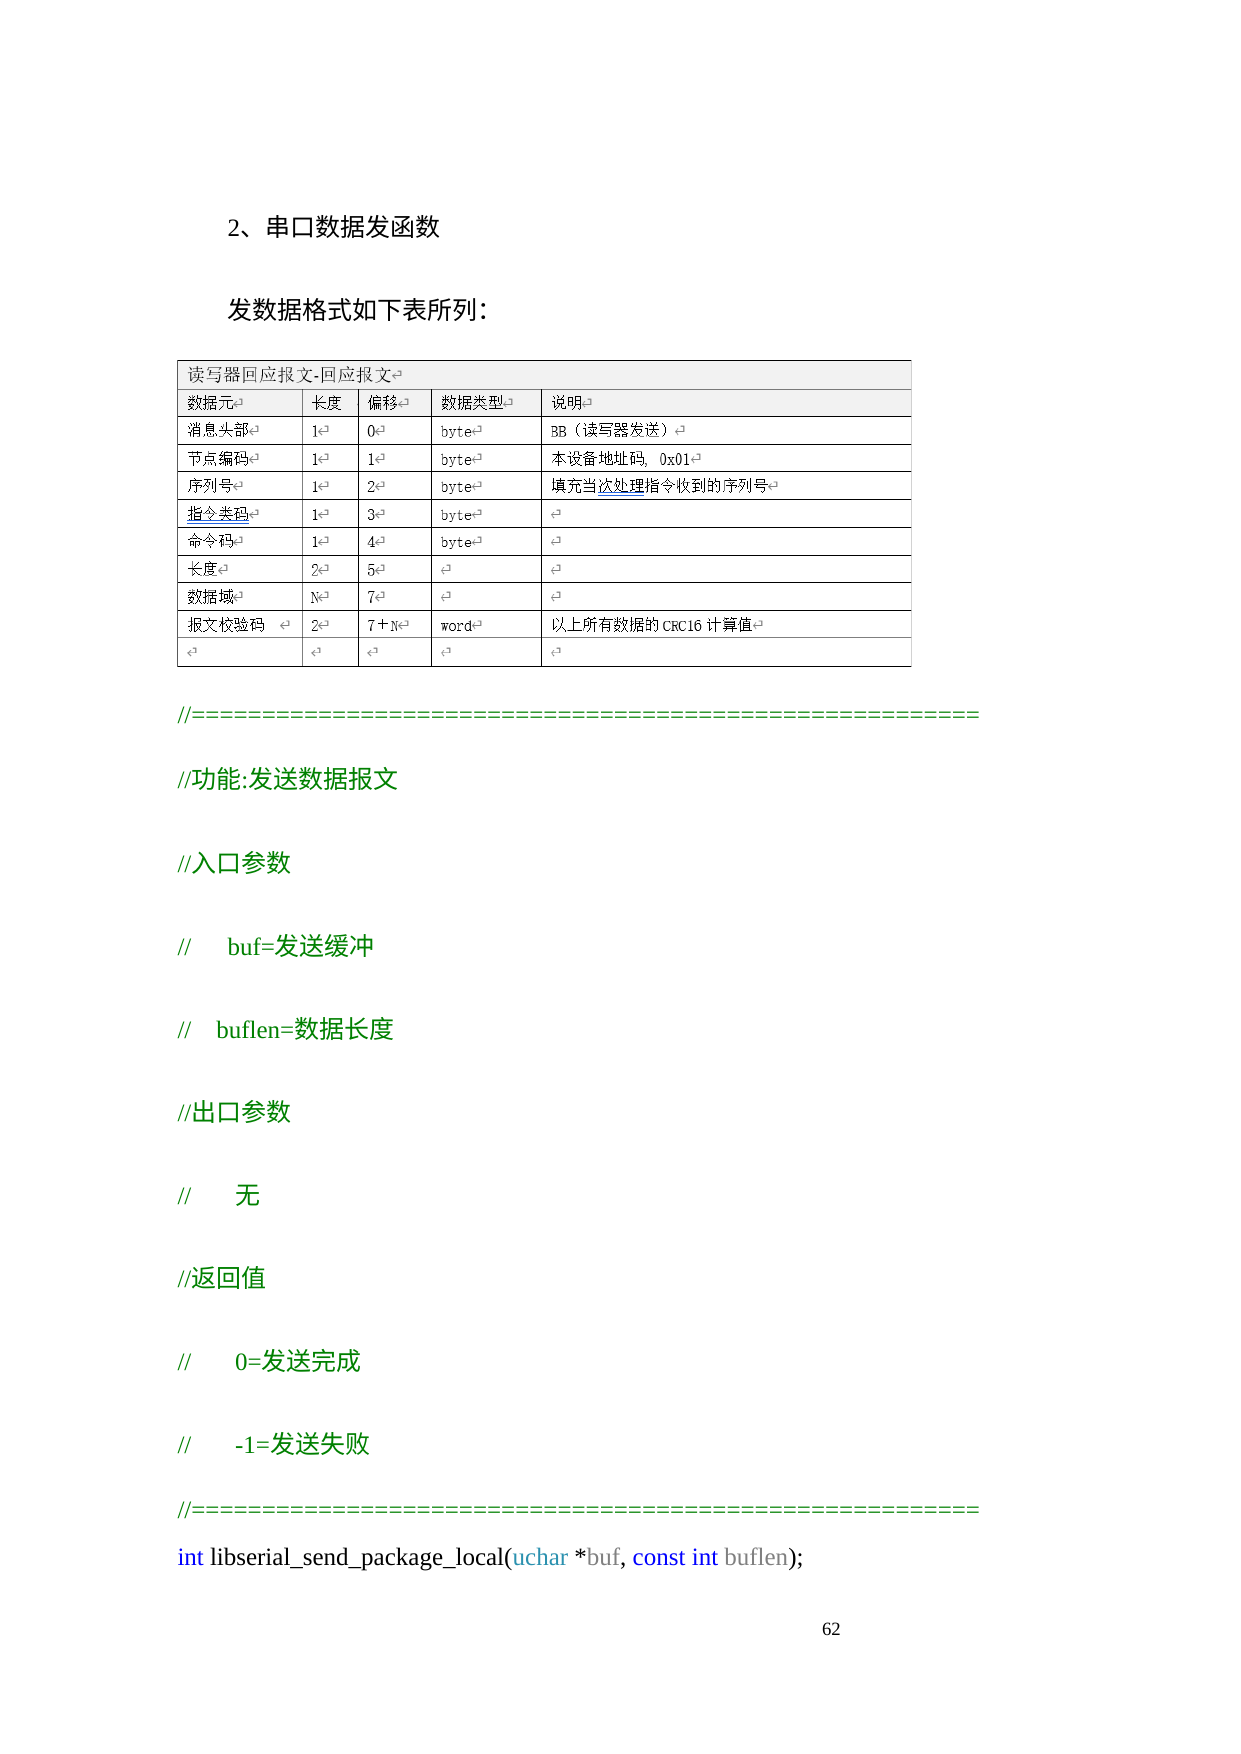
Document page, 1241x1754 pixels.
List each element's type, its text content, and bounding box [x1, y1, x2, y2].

text // -1=发送失败 [177, 1411, 1122, 1476]
text //功能:发送数据报文 [177, 746, 1122, 811]
text // buf=发送缓冲 [177, 912, 1122, 977]
text 2、串口数据发函数 [177, 193, 1122, 258]
text //======================================================== [177, 1494, 1122, 1526]
text //入口参数 [177, 829, 1122, 894]
text // 0=发送完成 [177, 1327, 1122, 1392]
text int libserial_send_package_local(uchar *buf, const int buflen); [177, 1541, 1122, 1573]
text // buflen=数据长度 [177, 995, 1122, 1060]
text //返回值 [177, 1244, 1122, 1309]
text // 无 [177, 1161, 1122, 1226]
text 发数据格式如下表所列： [177, 276, 1122, 341]
picture [177, 359, 912, 668]
text //出口参数 [177, 1078, 1122, 1143]
text //======================================================== [177, 699, 1122, 731]
